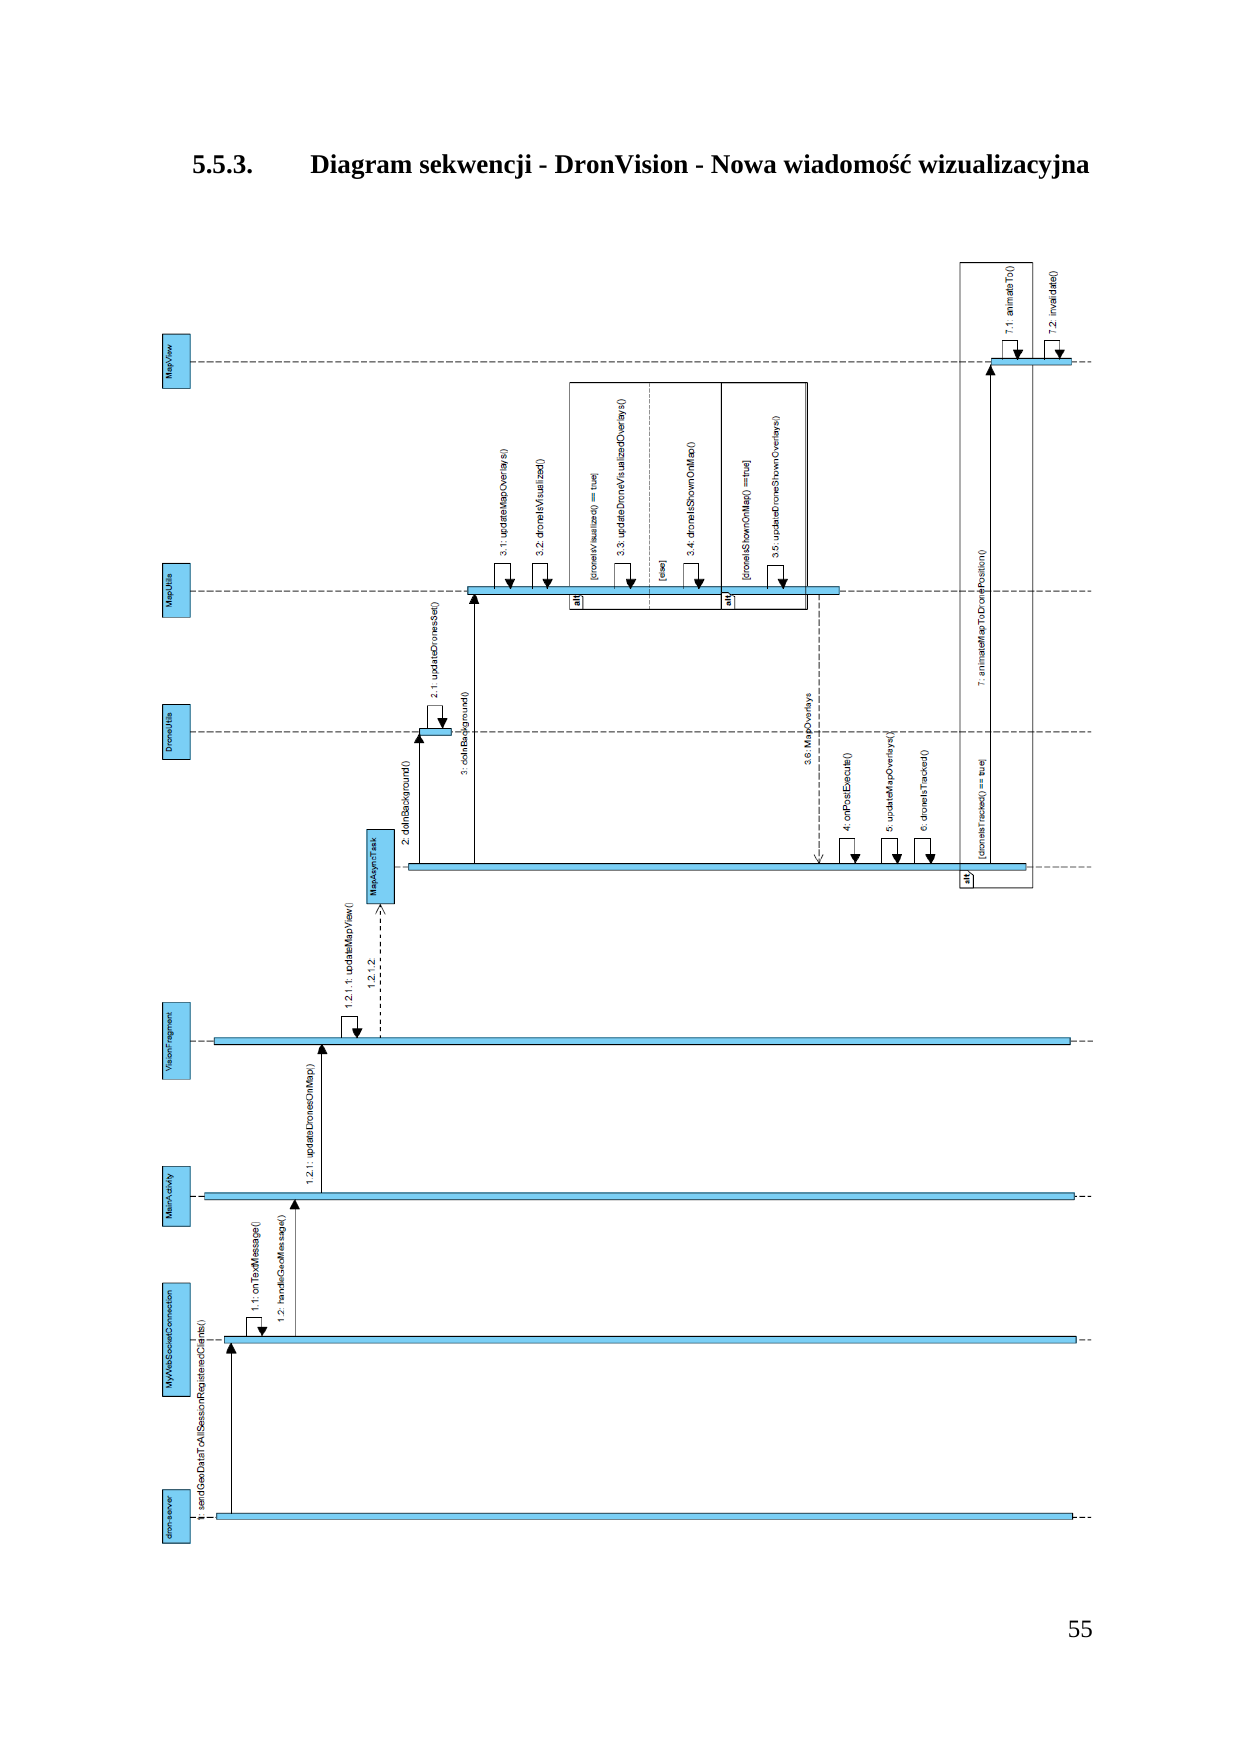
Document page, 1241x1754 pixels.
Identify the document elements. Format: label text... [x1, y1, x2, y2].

picture [147, 222, 1094, 1552]
subtitle Diagram sekwencji - DronVision - Nowa wiadomość wizualizacyjna [192, 148, 1092, 179]
